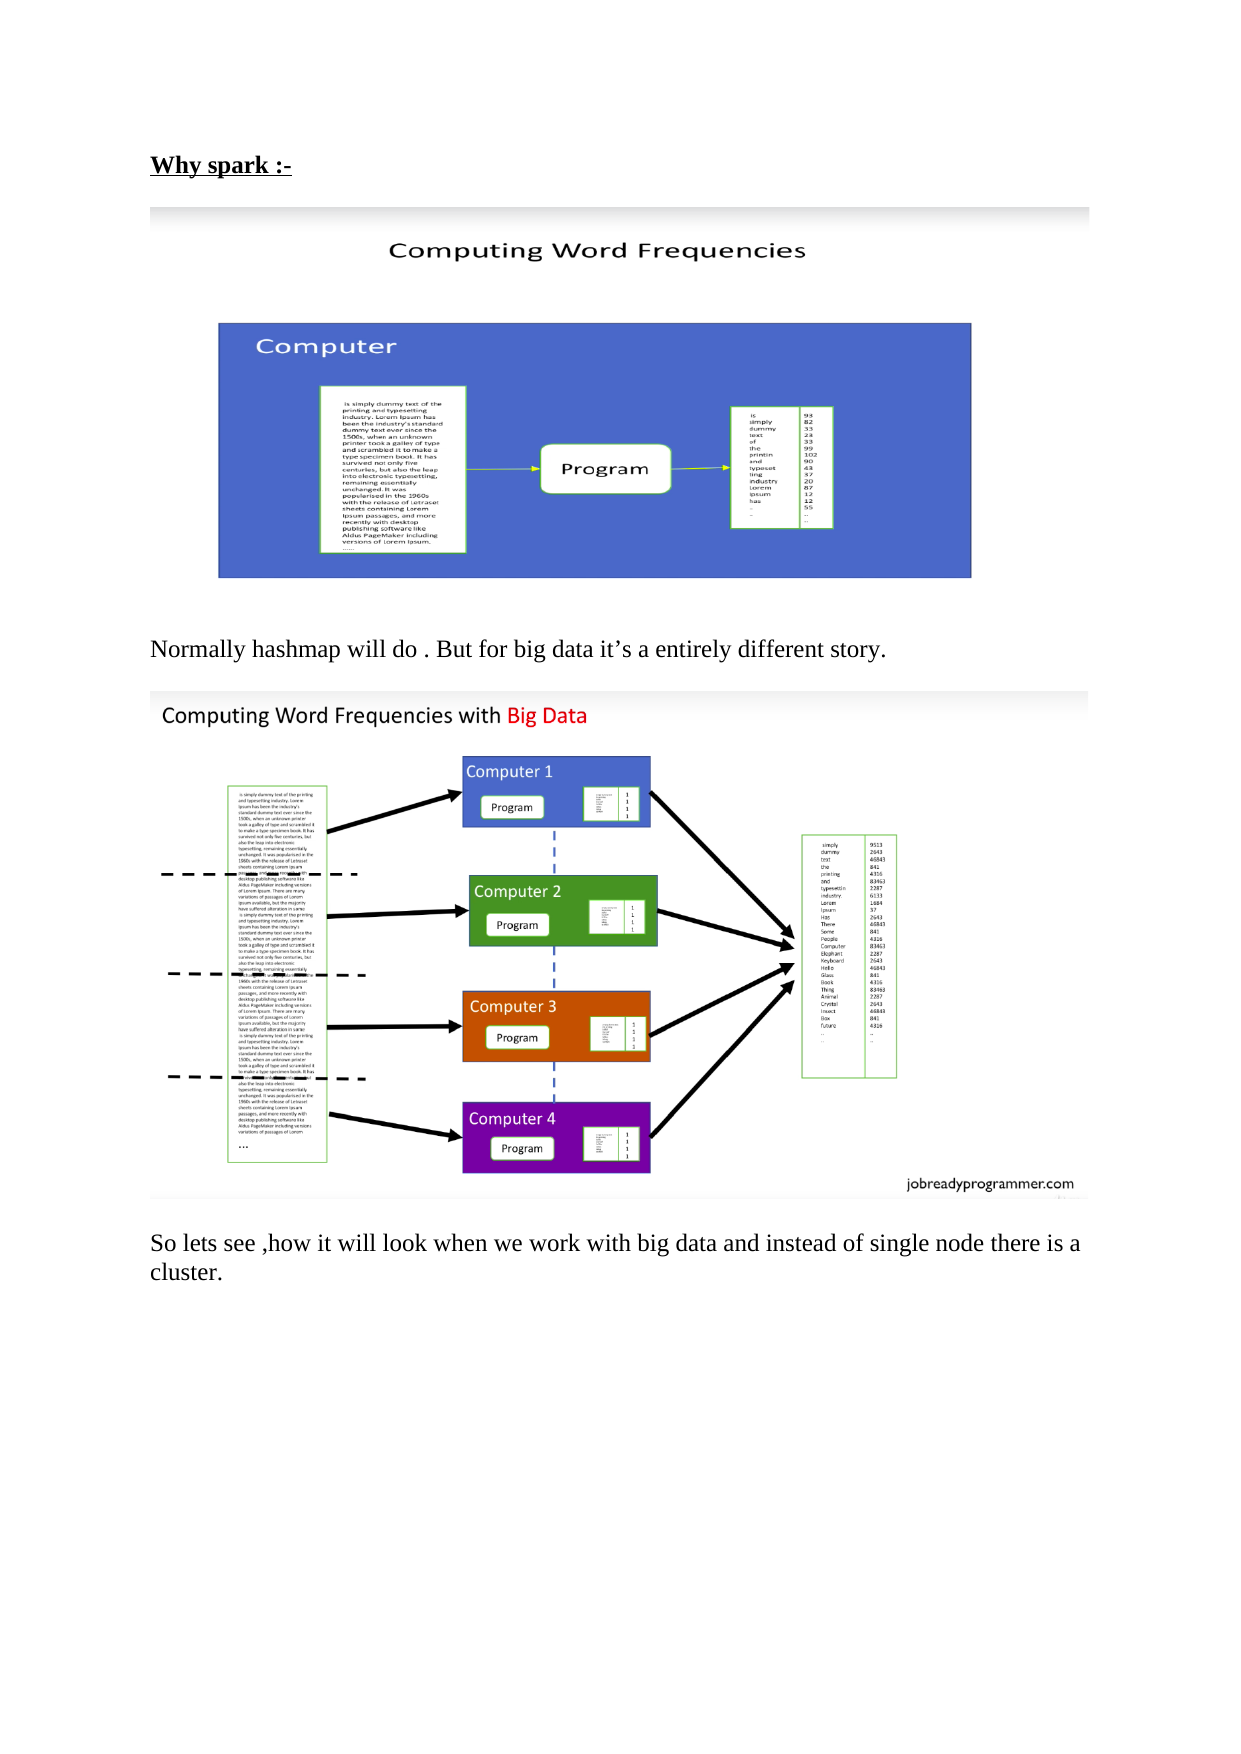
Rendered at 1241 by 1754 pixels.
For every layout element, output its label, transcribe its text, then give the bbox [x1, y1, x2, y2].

text Why spark :- [150, 150, 1090, 179]
text So lets see ,how it will look when we work with big data and instead of single node there is a cluster. [150, 1228, 1090, 1285]
picture [150, 691, 1089, 1199]
picture [150, 207, 1090, 635]
text Normally hashmap will do . But for big data it’s a entirely different story. [150, 635, 1090, 663]
